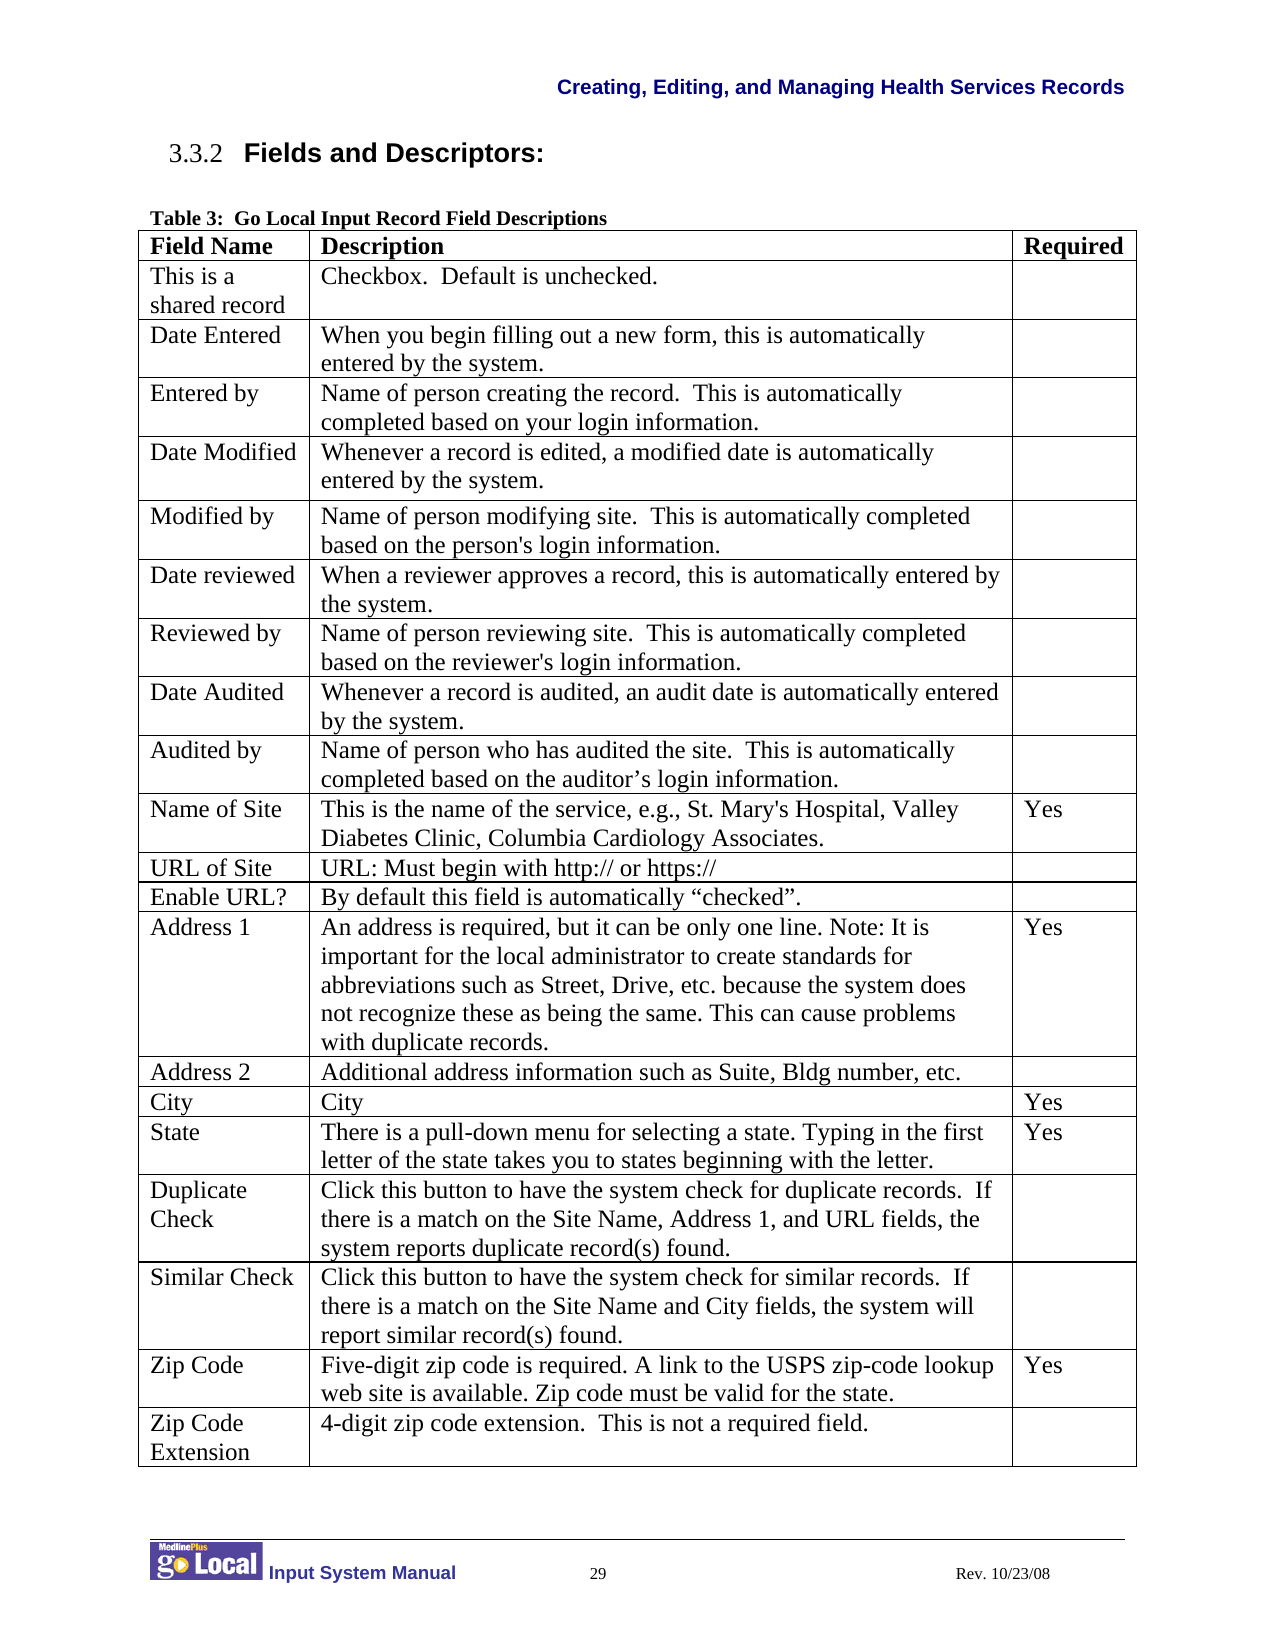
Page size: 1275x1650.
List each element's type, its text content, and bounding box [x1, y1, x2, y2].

table_cell Address 2 [139, 1057, 309, 1086]
table_cell Zip Code Extension [139, 1408, 309, 1466]
table_cell Yes [1013, 1117, 1136, 1174]
table_cell Enable URL? [139, 883, 309, 911]
table_cell Name of Site [139, 794, 309, 852]
table_cell This is a shared record [139, 261, 309, 319]
table_cell Reviewed by [139, 619, 309, 676]
table_cell 4-digit zip code extension. This is not a required field. [310, 1408, 1012, 1466]
table_cell Date Audited [139, 677, 309, 734]
table_cell [1013, 619, 1136, 676]
table_cell [1013, 261, 1136, 319]
table_cell Audited by [139, 736, 309, 793]
table_cell Yes [1013, 912, 1136, 1056]
table_cell Modified by [139, 501, 309, 559]
table_cell Date Modified [139, 437, 309, 500]
table_cell [1013, 736, 1136, 793]
table_cell Name of person who has audited the site. This is automatically completed based on the auditor’s login information. [310, 736, 1012, 793]
table_cell [1013, 1263, 1136, 1349]
table_cell Address 1 [139, 912, 309, 1056]
table_cell [1013, 437, 1136, 500]
table_cell Entered by [139, 378, 309, 436]
table_cell Click this button to have the system check for similar records. If there is a match on the Site Name and City fields, the system will report similar record(s) found. [310, 1263, 1012, 1349]
table_cell Checkbox. Default is unchecked. [310, 261, 1012, 319]
table_cell URL of Site [139, 853, 309, 881]
table_cell City [310, 1087, 1012, 1116]
table_cell Additional address information such as Suite, Bldg number, etc. [310, 1057, 1012, 1086]
table_cell Whenever a record is edited, a modified date is automatically entered by the system. [310, 437, 1012, 500]
table_cell This is the name of the service, e.g., St. Mary's Hospital, Valley Diabetes Clinic, Columbia Cardiology Associates. [310, 794, 1012, 852]
subtitle Fields and Descriptors: [169, 137, 1125, 200]
table_header Field Name [139, 231, 309, 260]
table_header Description [310, 231, 1012, 260]
table_cell Name of person reviewing site. This is automatically completed based on the reviewer's login information. [310, 619, 1012, 676]
table_cell When you begin filling out a new form, this is automatically entered by the system. [310, 320, 1012, 377]
table_cell [1013, 378, 1136, 436]
table_cell Date reviewed [139, 560, 309, 617]
table_cell [1013, 1175, 1136, 1261]
table_cell Name of person creating the record. This is automatically completed based on your login information. [310, 378, 1012, 436]
table_cell When a reviewer approves a record, this is automatically entered by the system. [310, 560, 1012, 617]
table_cell Zip Code [139, 1350, 309, 1407]
table_cell State [139, 1117, 309, 1174]
table_cell [1013, 883, 1136, 911]
table_cell City [139, 1087, 309, 1116]
table_cell Duplicate Check [139, 1175, 309, 1261]
table_cell Yes [1013, 794, 1136, 852]
table_cell Click this button to have the system check for duplicate records. If there is a match on the Site Name, Address 1, and URL fields, the system reports duplicate record(s) found. [310, 1175, 1012, 1261]
text Table 3: Go Local Input Record Field Descriptions [150, 206, 1125, 230]
table_cell Five-digit zip code is required. A link to the USPS zip-code lookup web site is available. Zip code must be valid for the state. [310, 1350, 1012, 1407]
table_cell [1013, 501, 1136, 559]
table_cell An address is required, but it can be only one line. Note: It is important for the local administrator to create standards for abbreviations such as Street, Drive, etc. because the system does not recognize these as being the same. This can cause problems with duplicate records. [310, 912, 1012, 1056]
picture [150, 1542, 263, 1580]
table_cell [1013, 677, 1136, 734]
table_cell By default this field is automatically “checked”. [310, 883, 1012, 911]
table_cell [1013, 1408, 1136, 1466]
table_header Required [1013, 231, 1136, 260]
table_cell Similar Check [139, 1263, 309, 1349]
table_cell Yes [1013, 1087, 1136, 1116]
table_cell [1013, 560, 1136, 617]
table_cell There is a pull-down menu for selecting a state. Typing in the first letter of the state takes you to states beginning with the letter. [310, 1117, 1012, 1174]
table_cell [1013, 853, 1136, 881]
table_cell Name of person modifying site. This is automatically completed based on the person's login information. [310, 501, 1012, 559]
table_cell Whenever a record is audited, an audit date is automatically entered by the system. [310, 677, 1012, 734]
table_cell Yes [1013, 1350, 1136, 1407]
table_cell URL: Must begin with http:// or https:// [310, 853, 1012, 881]
table_cell Date Entered [139, 320, 309, 377]
table_cell [1013, 320, 1136, 377]
table_cell [1013, 1057, 1136, 1086]
